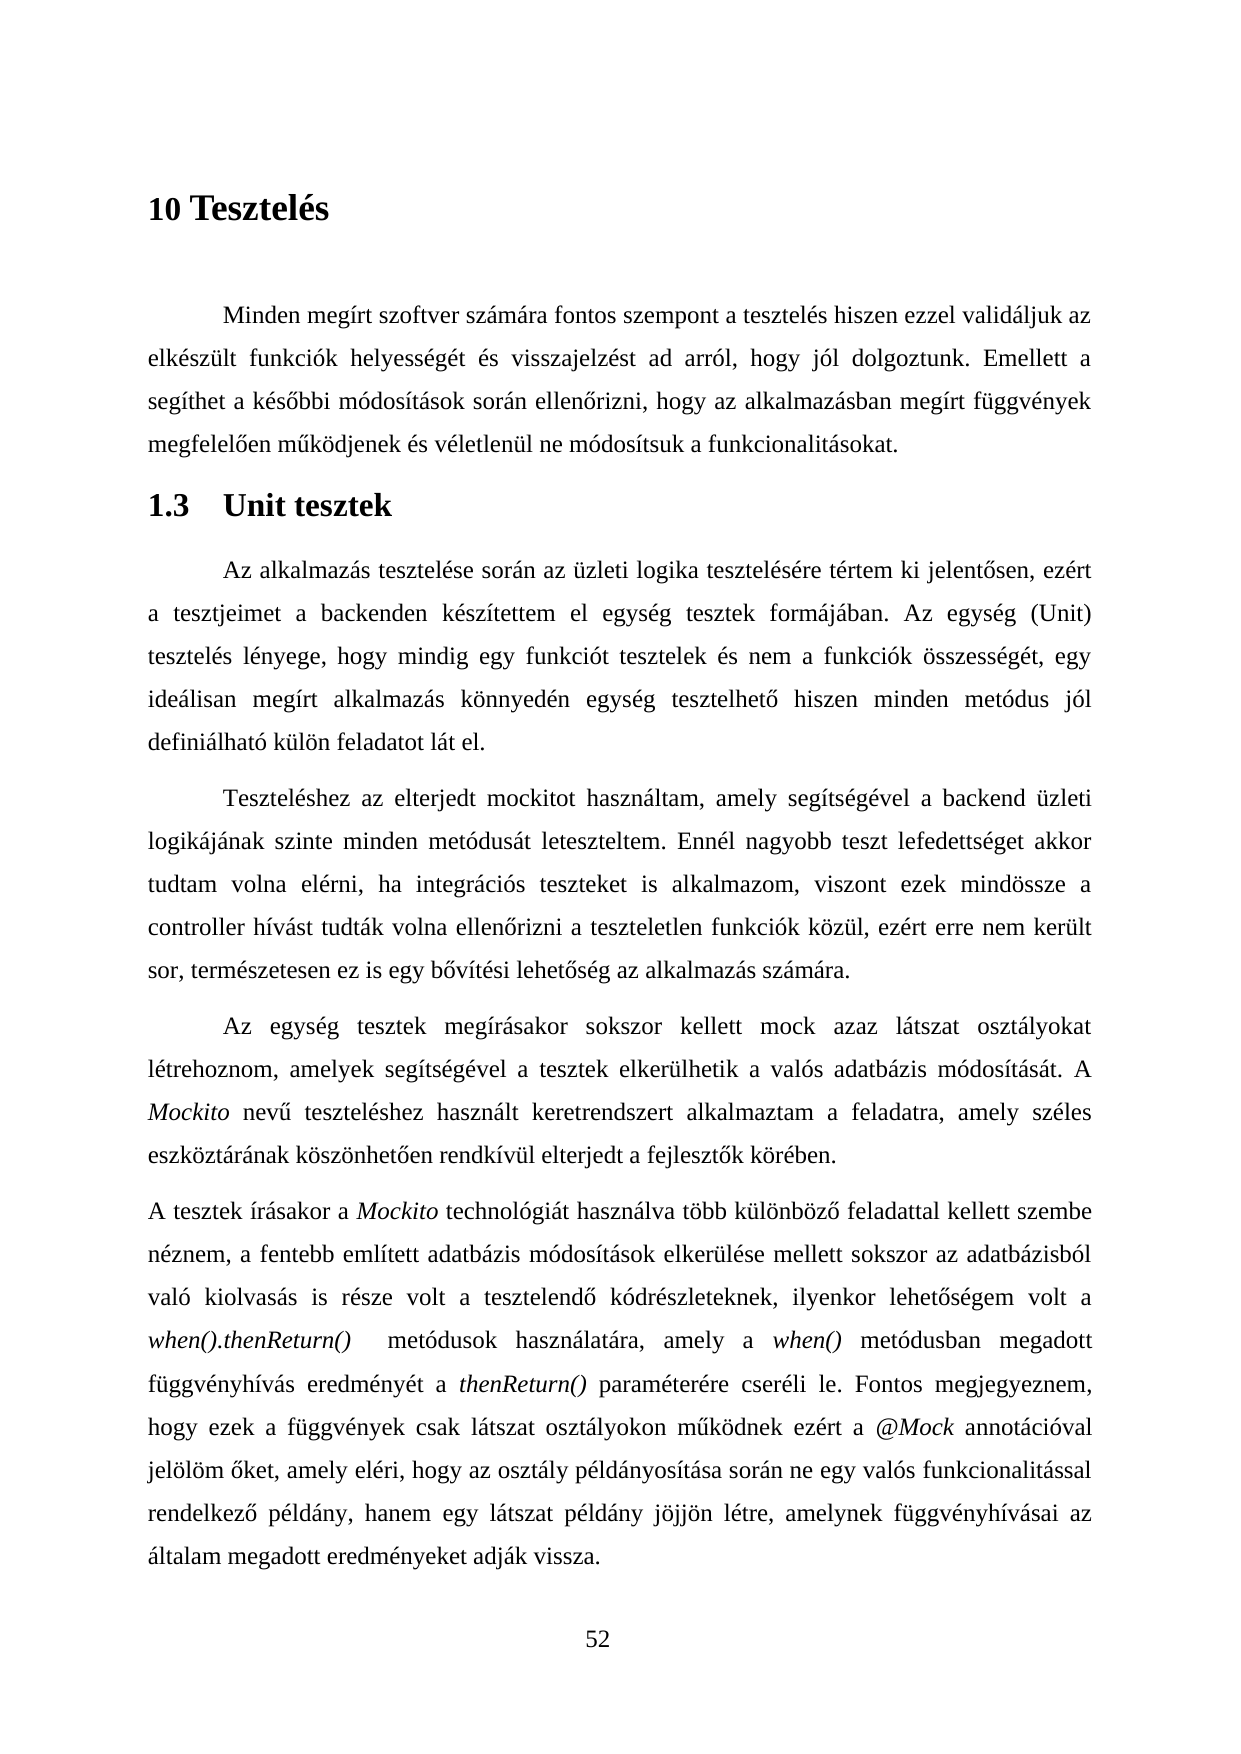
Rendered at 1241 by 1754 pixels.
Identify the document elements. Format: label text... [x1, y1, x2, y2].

text Minden megírt szoftver számára fontos szempont a tesztelés hiszen ezzel validáljuk az elkészült funkciók helyességét és visszajelzést ad arról, hogy jól dolgoztunk. Emellett a segíthet a későbbi módosítások során ellenőrizni, hogy az alkalmazásban megírt függvények megfelelően működjenek és véletlenül ne módosítsuk a funkcionalitásokat. [148, 300, 1092, 458]
text Az alkalmazás tesztelése során az üzleti logika tesztelésére tértem ki jelentősen, ezért a tesztjeimet a backenden készítettem el egység tesztek formájában. Az egység (Unit) tesztelés lényege, hogy mindig egy funkciót tesztelek és nem a funkciók összességét, egy ideálisan megírt alkalmazás könnyedén egység tesztelhető hiszen minden metódus jól definiálható külön feladatot lát el. [148, 555, 1092, 756]
subtitle Tesztelés [148, 185, 1092, 228]
text A tesztek írásakor a Mockito technológiát használva több különböző feladattal kellett szembe néznem, a fentebb említett adatbázis módosítások elkerülése mellett sokszor az adatbázisból való kiolvasás is része volt a tesztelendő kódrészleteknek, ilyenkor lehetőségem volt a when().thenReturn() metódusok használatára, amely a when() metódusban megadott függvényhívás eredményét a thenReturn() paraméterére cseréli le. Fontos megjegyeznem, hogy ezek a függvények csak látszat osztályokon működnek ezért a @Mock annotációval jelölöm őket, amely eléri, hogy az osztály példányosítása során ne egy valós funkcionalitással rendelkező példány, hanem egy látszat példány jöjjön létre, amelynek függvényhívásai az általam megadott eredményeket adják vissza. [148, 1196, 1092, 1570]
text Az egység tesztek megírásakor sokszor kellett mock azaz látszat osztályokat létrehoznom, amelyek segítségével a tesztek elkerülhetik a valós adatbázis módosítását. A Mockito nevű teszteléshez használt keretrendszert alkalmaztam a feladatra, amely széles eszköztárának köszönhetően rendkívül elterjedt a fejlesztők körében. [148, 1011, 1092, 1169]
text Teszteléshez az elterjedt mockitot használtam, amely segítségével a backend üzleti logikájának szinte minden metódusát leteszteltem. Ennél nagyobb teszt lefedettséget akkor tudtam volna elérni, ha integrációs teszteket is alkalmazom, viszont ezek mindössze a controller hívást tudták volna ellenőrizni a teszteletlen funkciók közül, ezért erre nem került sor, természetesen ez is egy bővítési lehetőség az alkalmazás számára. [148, 783, 1092, 984]
list Unit tesztek [148, 485, 1092, 523]
